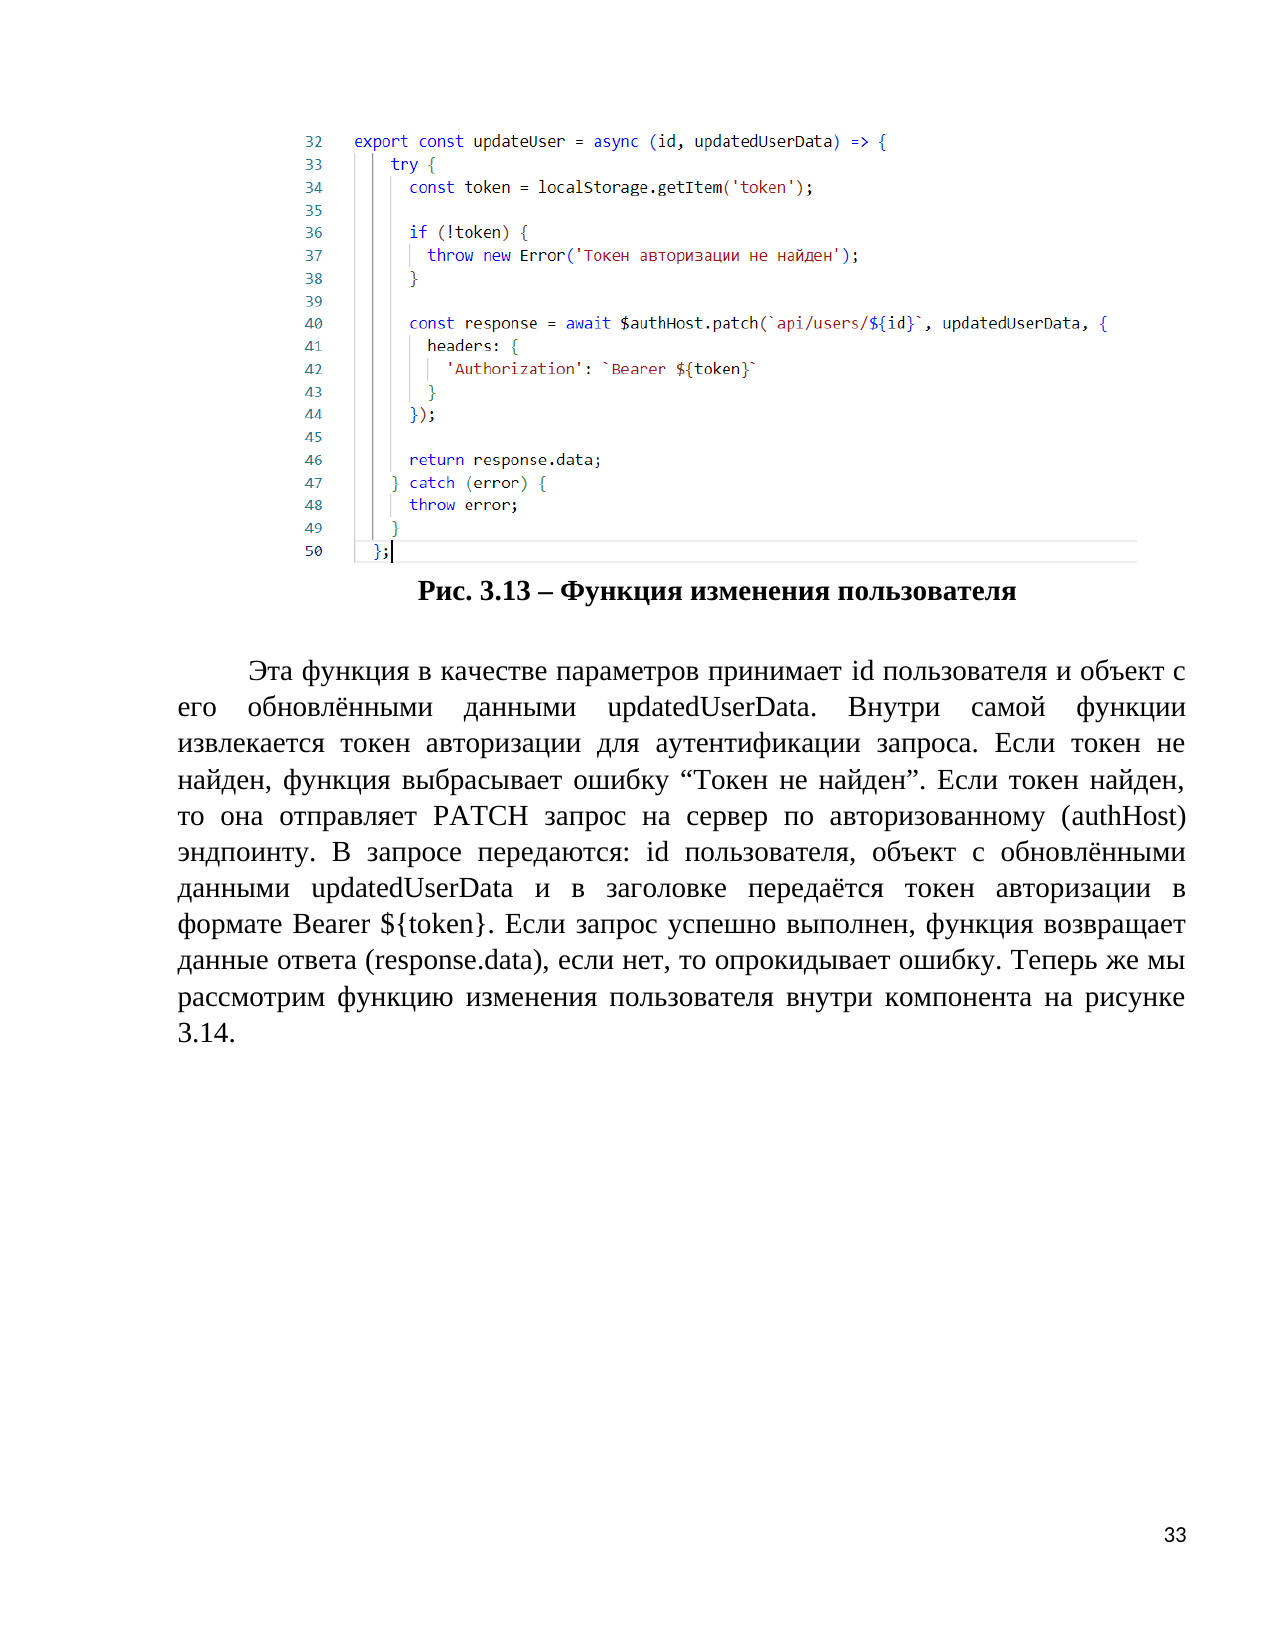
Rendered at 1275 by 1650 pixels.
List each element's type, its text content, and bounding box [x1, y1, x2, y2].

text Рис. 3.13 – Функция изменения пользователя [177, 573, 1186, 606]
picture [297, 130, 1137, 573]
text Эта функция в качестве параметров принимает id пользователя и объект с его обновлёнными данными updatedUserData. Внутри самой функции извлекается токен авторизации для аутентификации запроса. Если токен не найден, функция выбрасывает ошибку “Токен не найден”. Если токен найден, то она отправляет PATCH запрос на сервер по авторизованному (authHost) эндпоинту. В запросе передаются: id пользователя, объект с обновлёнными данными updatedUserData и в заголовке передаётся токен авторизации в формате Bearer ${token}. Если запрос успешно выполнен, функция возвращает данные ответа (response.data), если нет, то опрокидывает ошибку. Теперь же мы рассмотрим функцию изменения пользователя внутри компонента на рисунке 3.14. [177, 653, 1186, 1048]
